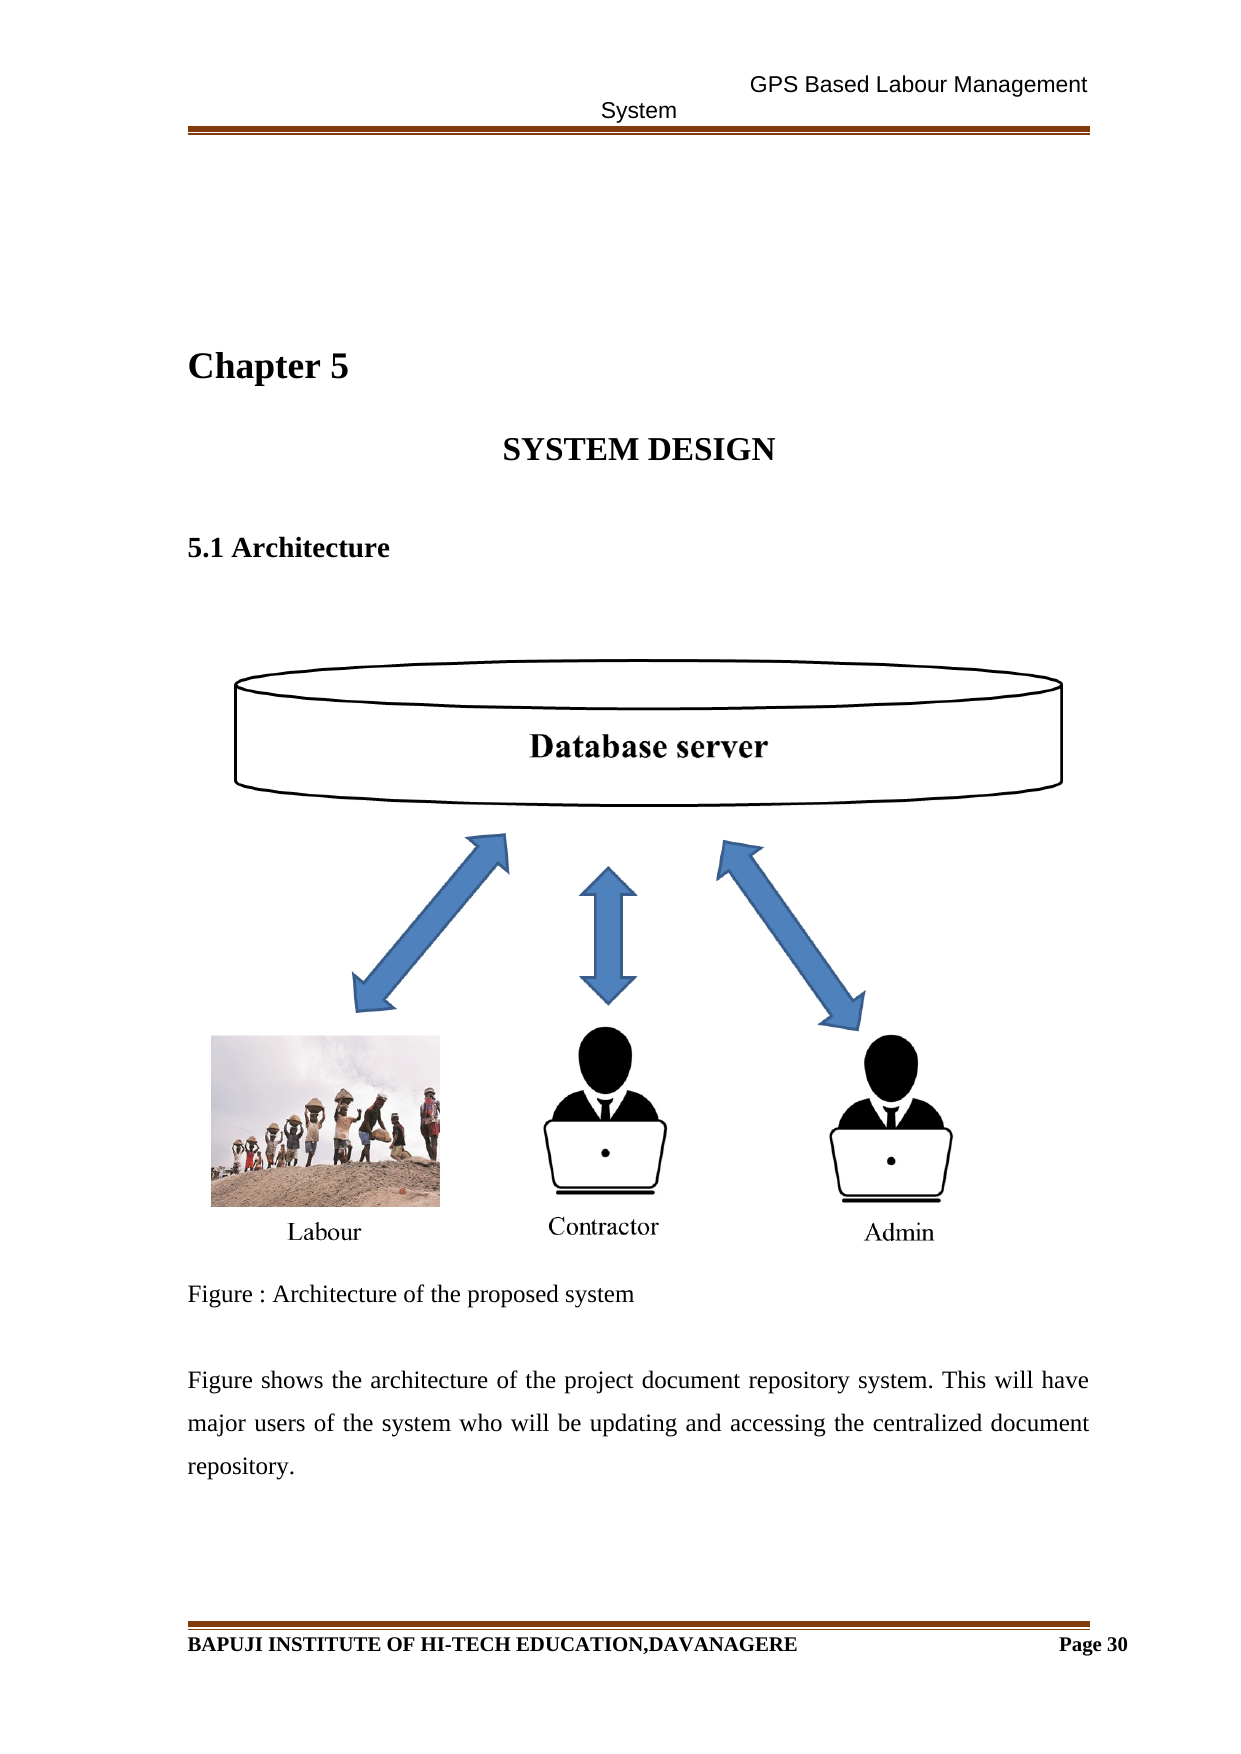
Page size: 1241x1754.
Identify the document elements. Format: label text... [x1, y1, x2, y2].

text System Design [187, 430, 1090, 468]
text Figure shows the architecture of the project document repository system. This will have major users of the system who will be updating and accessing the centralized document repository. [187, 1365, 1090, 1480]
picture [187, 650, 1086, 1266]
text Figure : Architecture of the proposed system [187, 1279, 1090, 1308]
text 5.1 Architecture [187, 530, 1090, 564]
text Chapter 5 [187, 343, 1090, 387]
